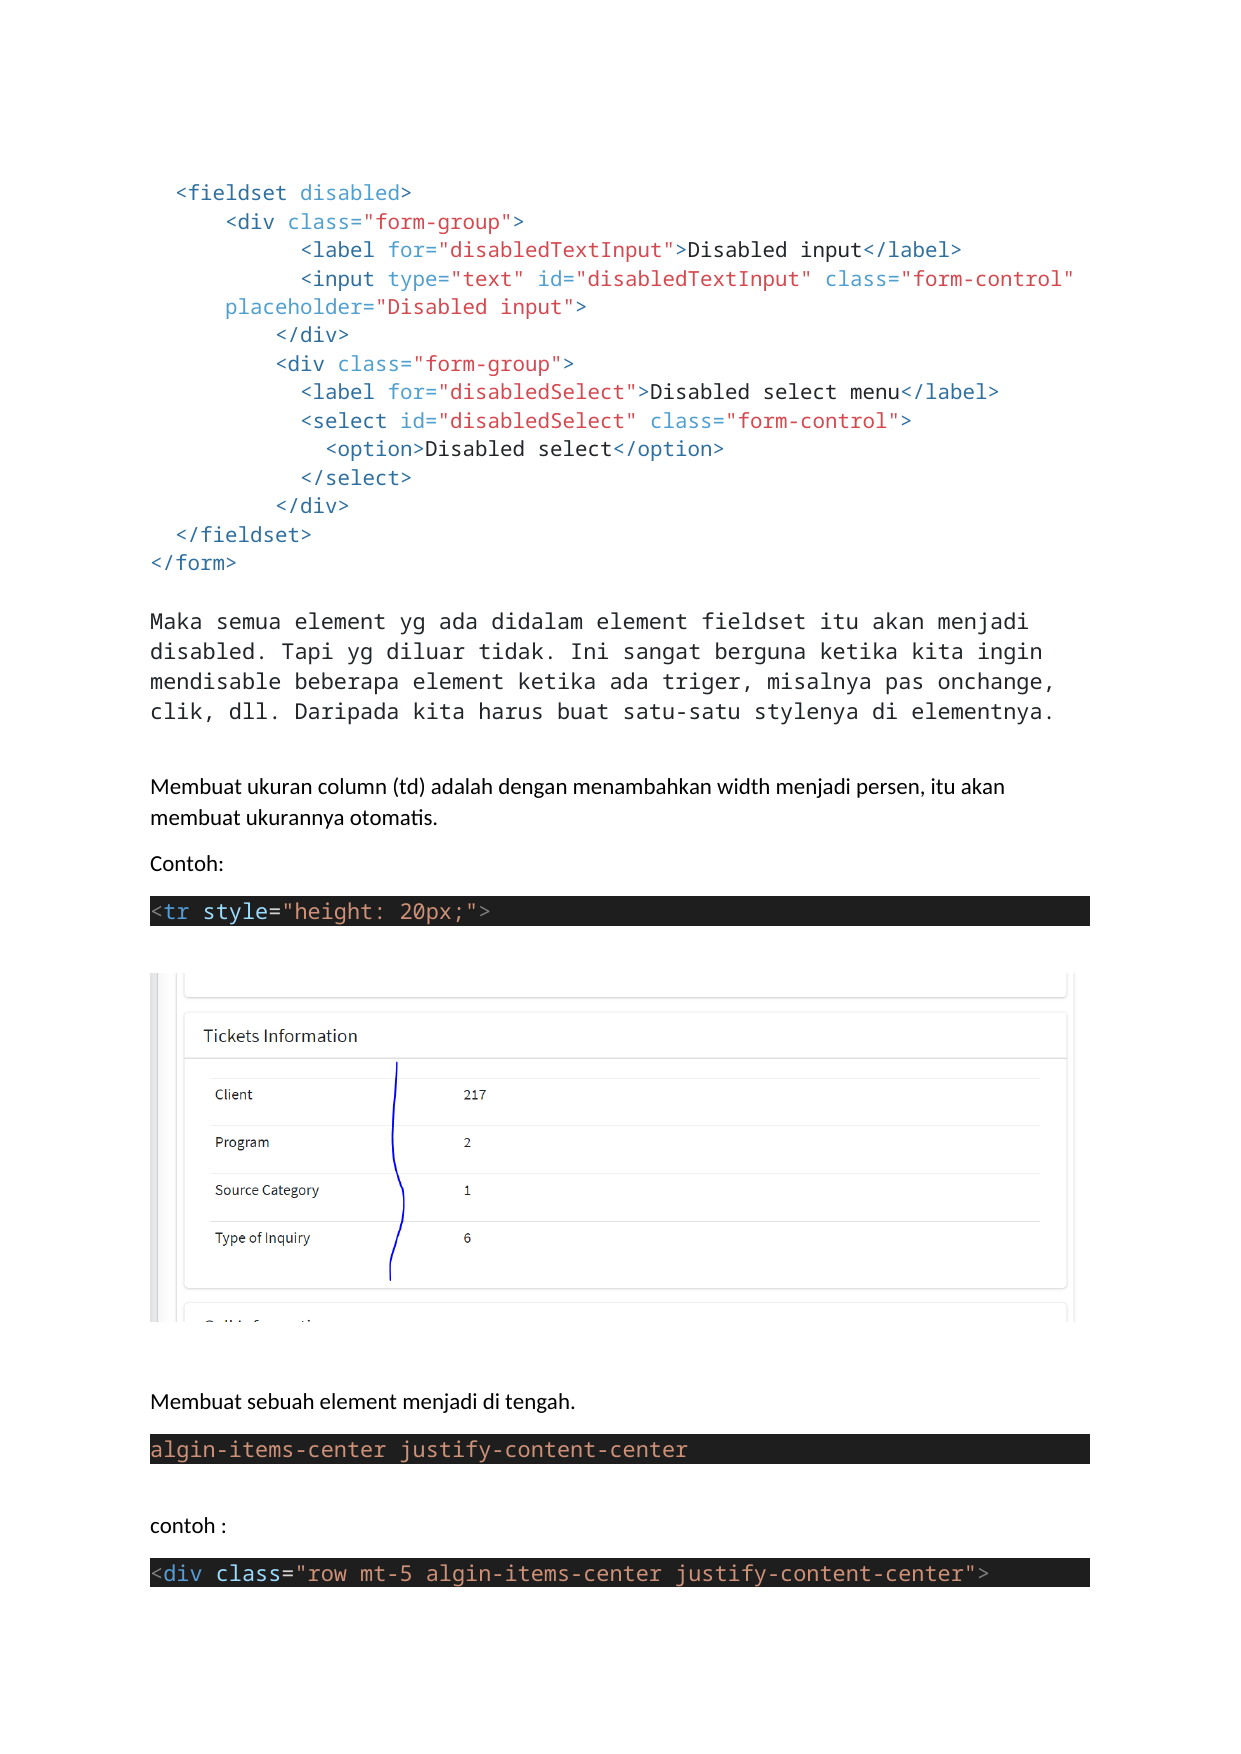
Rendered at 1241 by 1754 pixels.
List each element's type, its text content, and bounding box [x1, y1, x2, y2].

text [225, 264, 1090, 321]
text contoh : [150, 1511, 1090, 1539]
text </form> [150, 548, 1090, 577]
text <option>Disabled select</option> [225, 434, 1090, 463]
text <div class="row mt-5 algin-items-center justify-content-center"> [150, 1558, 1090, 1587]
text <fieldset disabled> [150, 178, 1090, 207]
text <div class="form-group"> [225, 207, 1090, 235]
text Contoh: [150, 849, 1090, 877]
text </fieldset> [150, 520, 1090, 548]
text Membuat sebuah element menjadi di tengah. [150, 1387, 1090, 1415]
text </div> [225, 321, 1090, 349]
text <div class="form-group"> [225, 349, 1090, 377]
picture [150, 973, 1091, 1322]
text <select id="disabledSelect" class="form-control"> [225, 406, 1090, 434]
text Membuat ukuran column (td) adalah dengan menambahkan width menjadi persen, itu akan membuat ukurannya otomatis. [150, 772, 1090, 831]
text <label for="disabledSelect">Disabled select menu</label> [225, 377, 1090, 406]
text Maka semua element yg ada didalam element fieldset itu akan menjadi disabled. Tapi yg diluar tidak. Ini sangat berguna ketika kita ingin mendisable beberapa element ketika ada triger, misalnya pas onchange, clik, dll. Daripada kita harus buat satu-satu stylenya di elementnya. [150, 606, 1090, 726]
text </div> [225, 491, 1090, 520]
text <tr style="height: 20px;"> [150, 896, 1090, 926]
text algin-items-center justify-content-center [150, 1434, 1090, 1464]
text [225, 235, 1090, 264]
text </select> [225, 463, 1090, 491]
